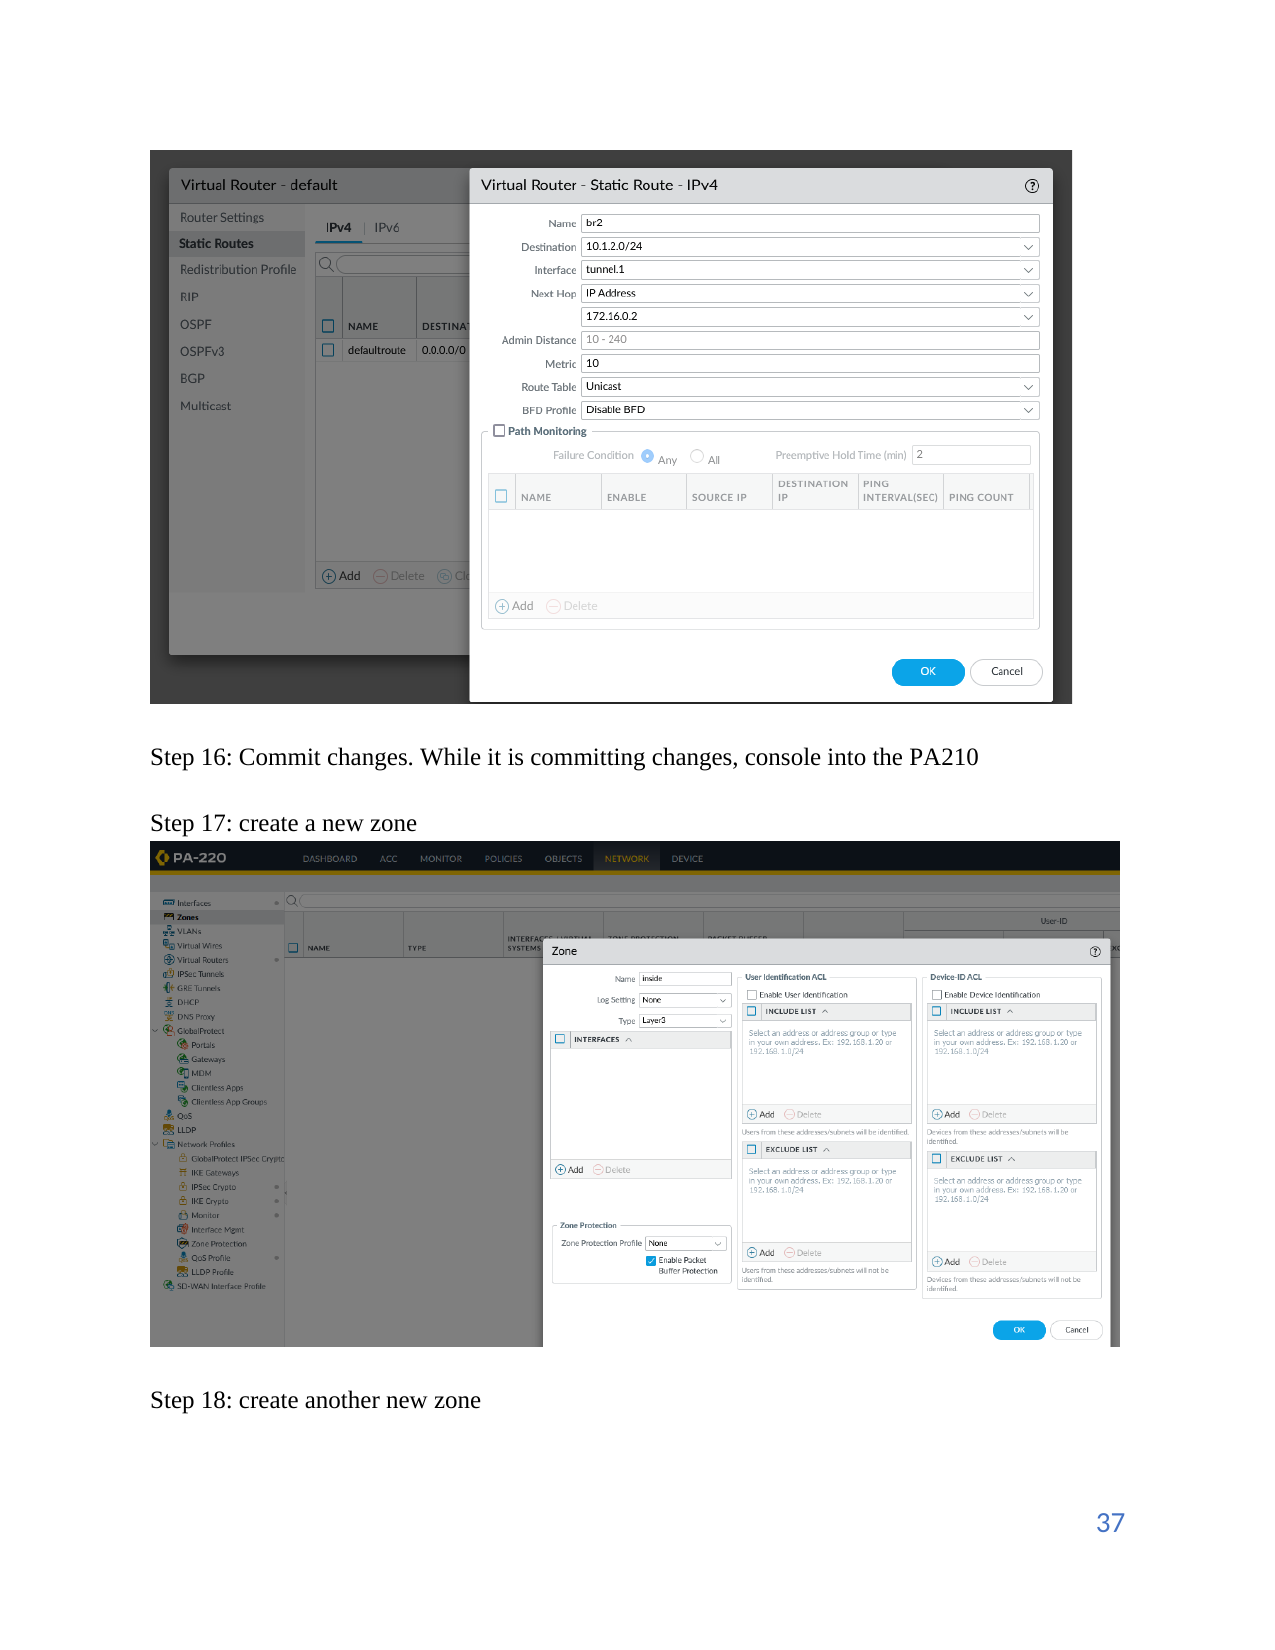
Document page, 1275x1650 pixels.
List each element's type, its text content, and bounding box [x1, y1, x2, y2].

text Step 17: create a new zone [150, 808, 1125, 837]
text Step 18: create another new zone [150, 1385, 1125, 1414]
text Step 16: Commit changes. While it is committing changes, console into the PA210 [150, 742, 1125, 771]
picture [150, 841, 1120, 1347]
picture [150, 150, 1073, 704]
